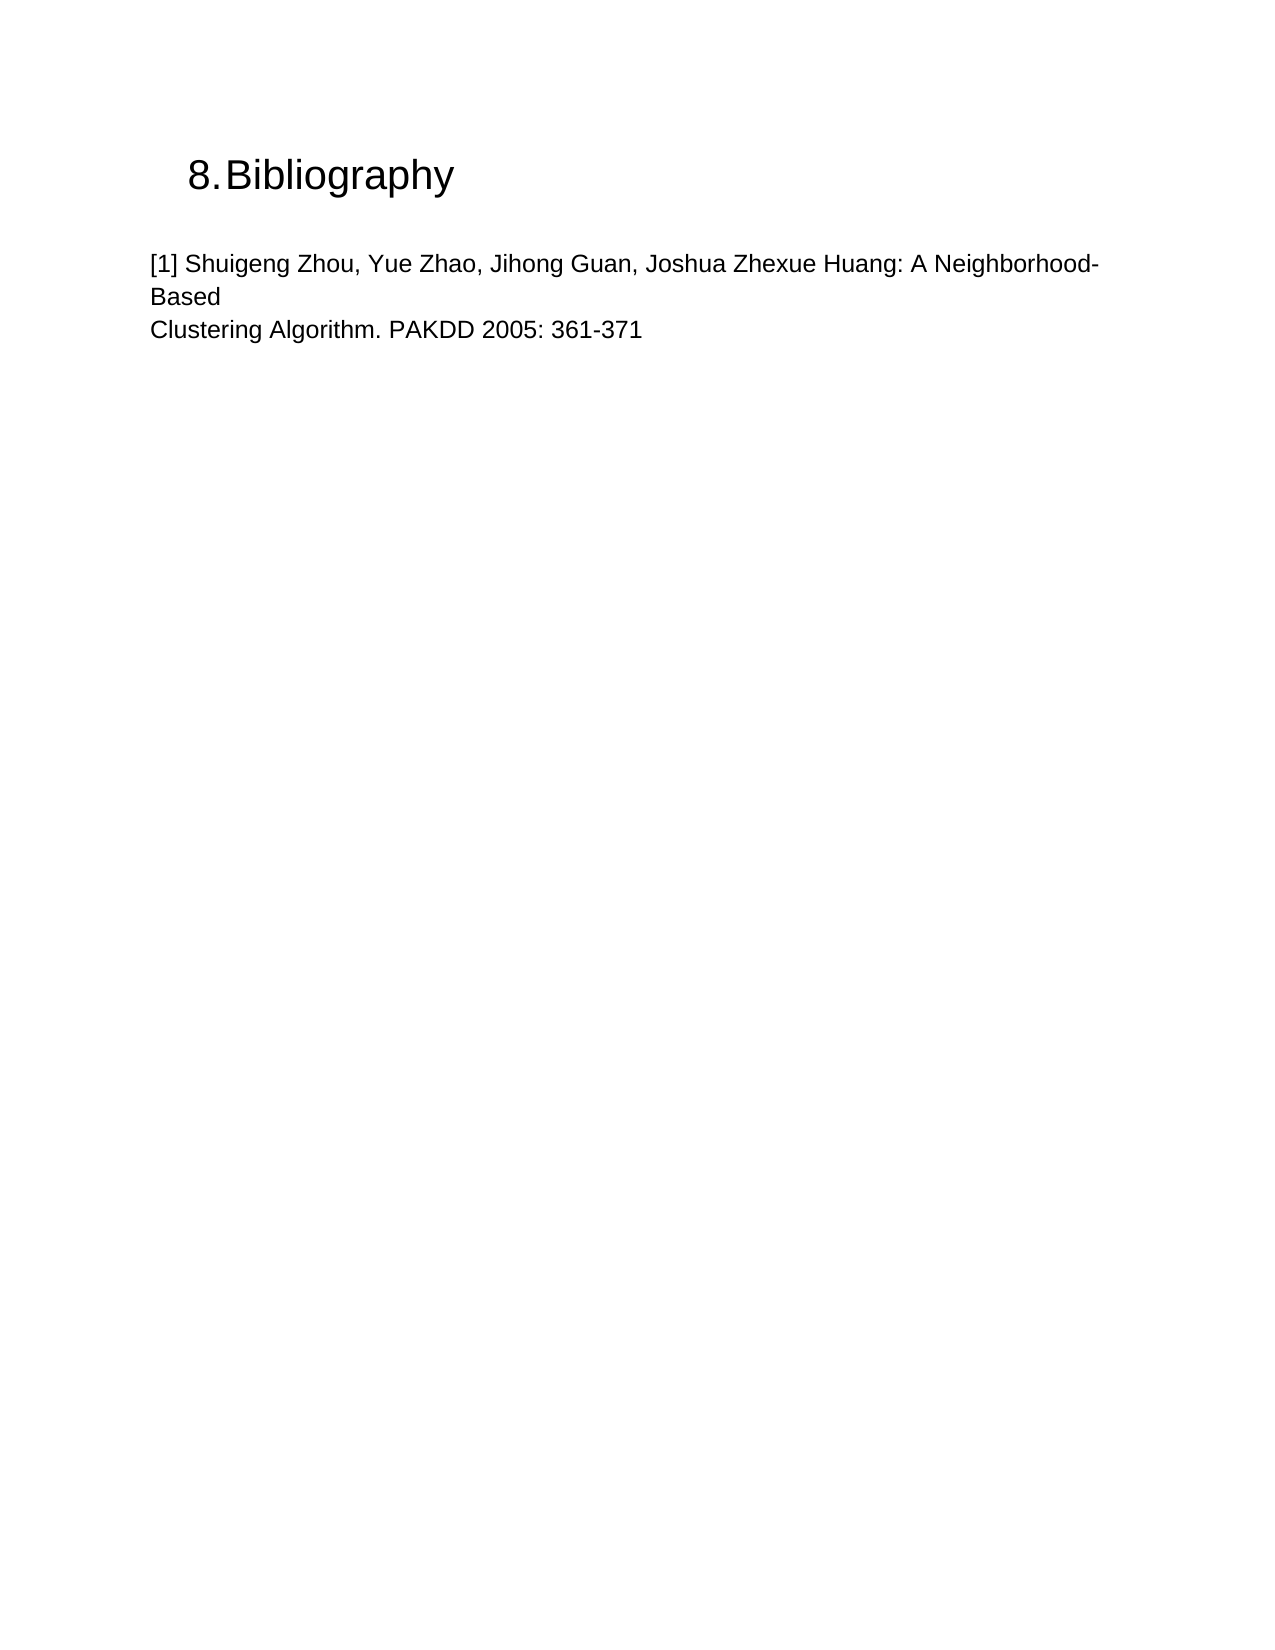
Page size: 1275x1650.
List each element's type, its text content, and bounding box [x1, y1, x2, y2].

subtitle Bibliography [187, 150, 1125, 198]
text Clustering Algorithm. PAKDD 2005: 361-371 [150, 315, 1125, 344]
text [1] Shuigeng Zhou, Yue Zhao, Jihong Guan, Joshua Zhexue Huang: A Neighborhood-Based [150, 249, 1125, 311]
